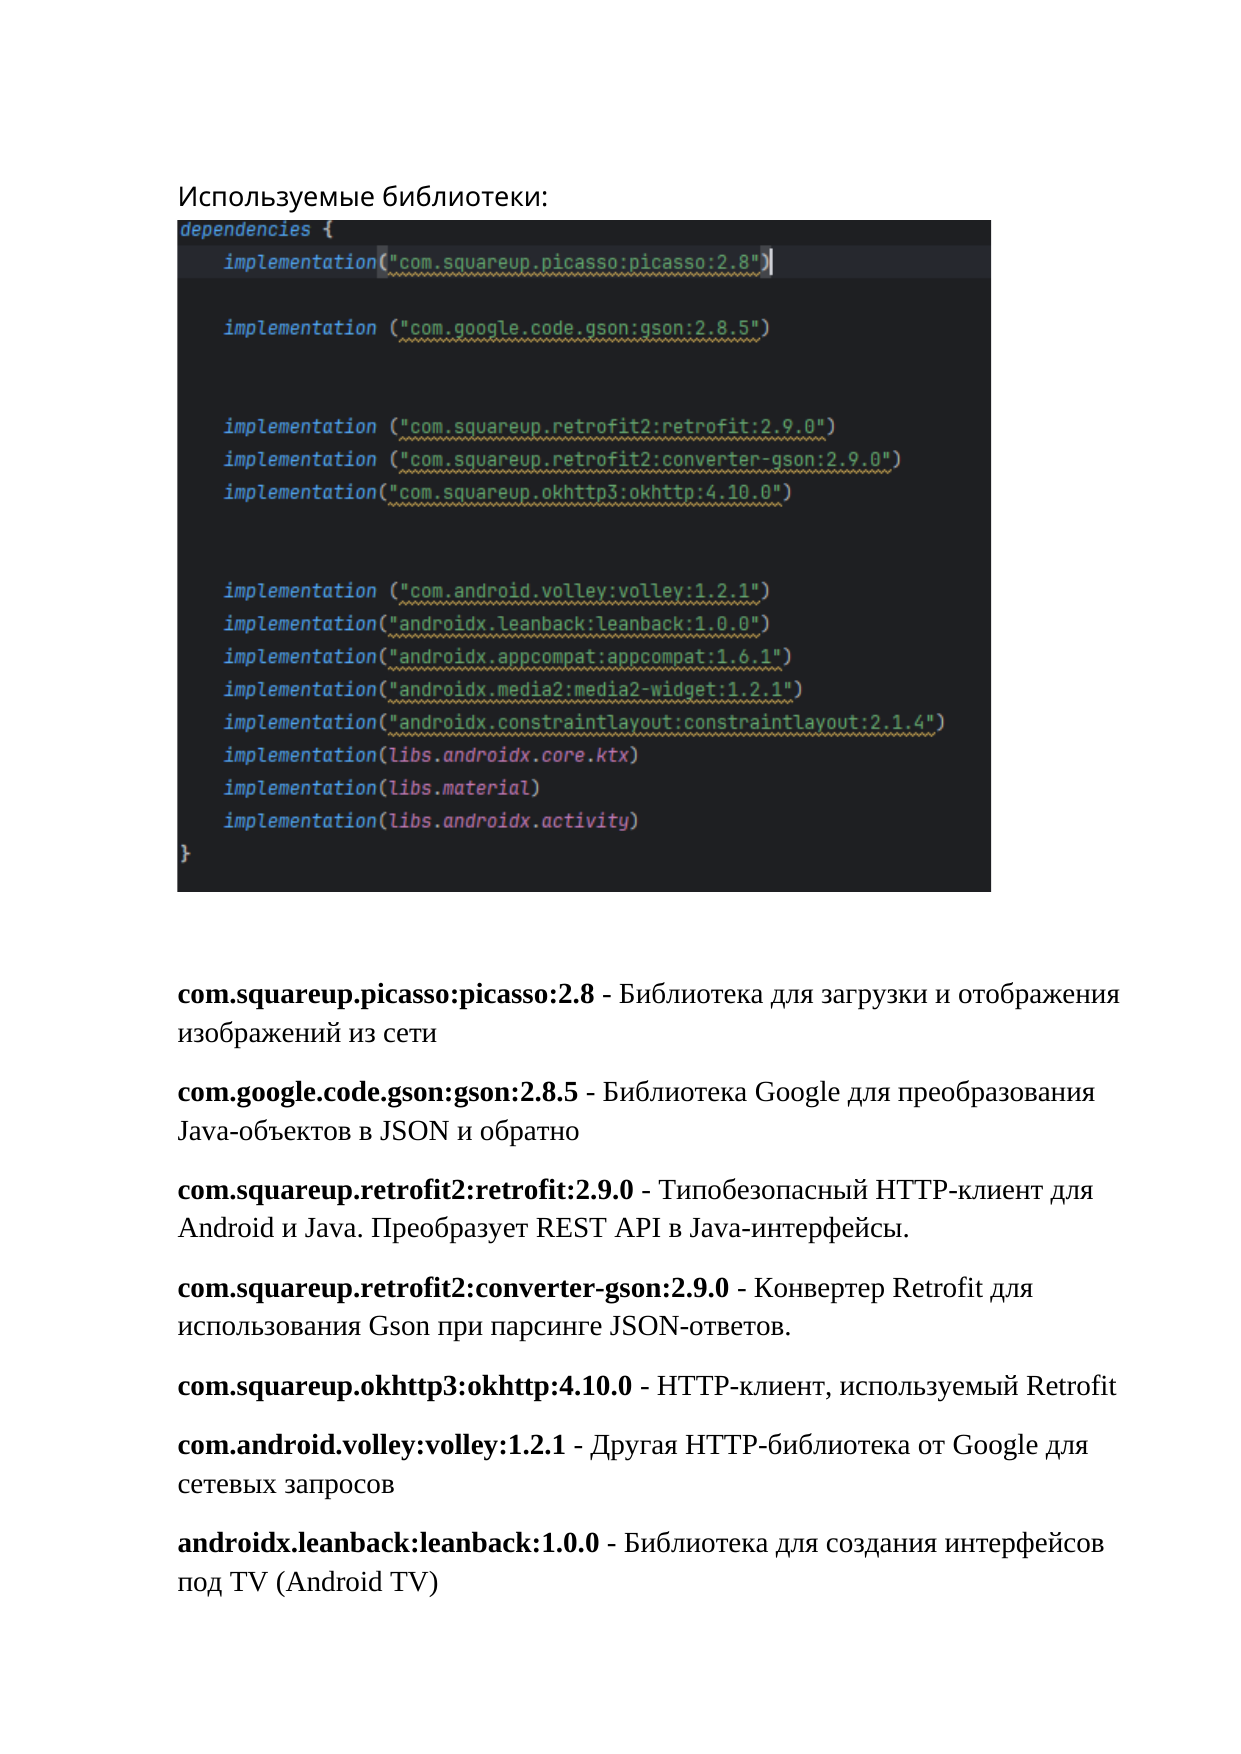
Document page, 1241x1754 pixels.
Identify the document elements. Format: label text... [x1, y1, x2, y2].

text com.squareup.okhttp3:okhttp:4.10.0 - HTTP-клиент, используемый Retrofit [177, 1368, 1152, 1401]
text androidx.leanback:leanback:1.0.0 - Библиотека для создания интерфейсов под TV (Android TV) [177, 1525, 1152, 1597]
text com.squareup.retrofit2:converter-gson:2.9.0 - Конвертер Retrofit для использования Gson при парсинге JSON-ответов. [177, 1270, 1152, 1342]
subtitle Используемые библиотеки: [177, 177, 1152, 214]
picture [177, 220, 992, 892]
text com.squareup.retrofit2:retrofit:2.9.0 - Типобезопасный HTTP-клиент для Android и Java. Преобразует REST API в Java-интерфейсы. [177, 1172, 1152, 1244]
text com.android.volley:volley:1.2.1 - Другая HTTP-библиотека от Google для сетевых запросов [177, 1427, 1152, 1499]
text com.squareup.picasso:picasso:2.8 - Библиотека для загрузки и отображения изображений из сети [177, 976, 1152, 1048]
text com.google.code.gson:gson:2.8.5 - Библиотека Google для преобразования Java-объектов в JSON и обратно [177, 1074, 1152, 1146]
